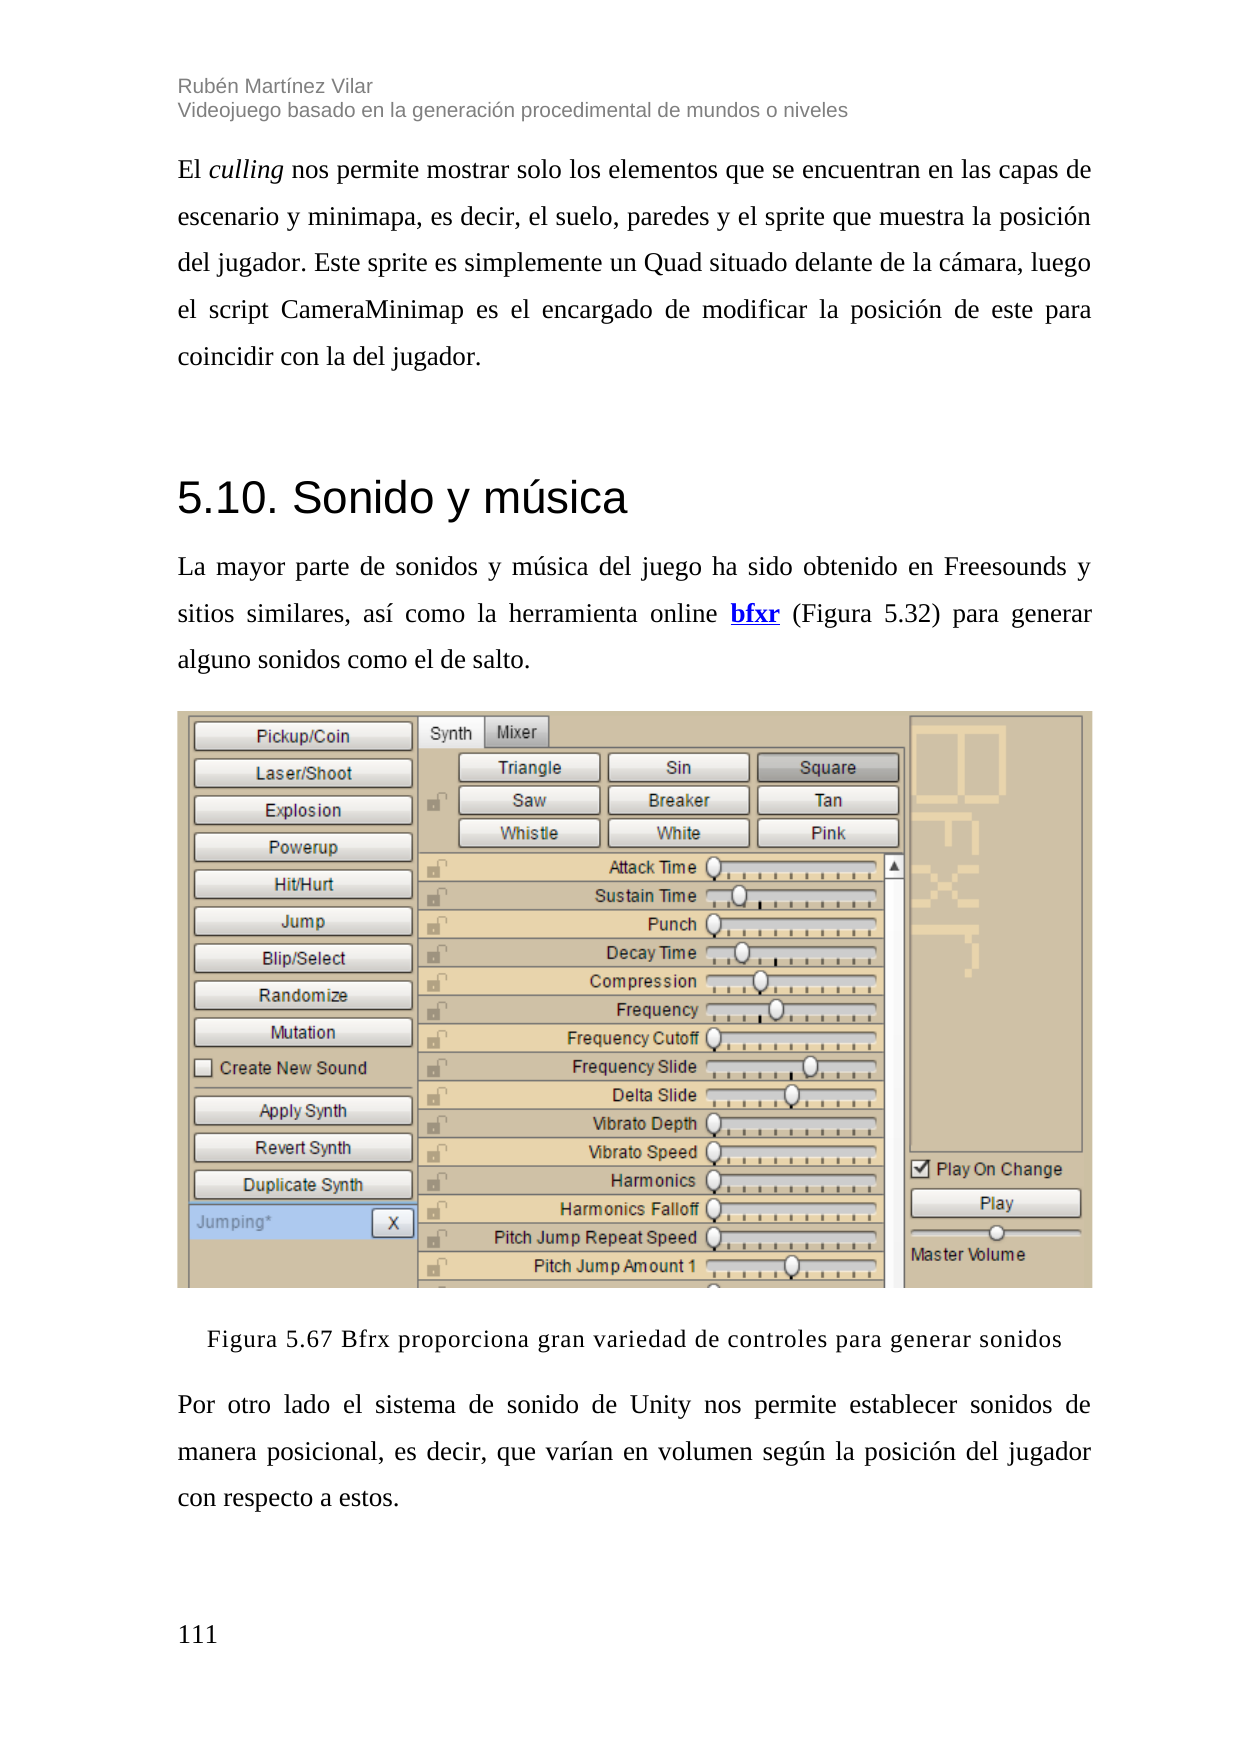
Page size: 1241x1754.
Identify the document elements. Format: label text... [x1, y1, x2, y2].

subtitle Sonido y música [177, 471, 1092, 524]
text La mayor parte de sonidos y música del juego ha sido obtenido en Freesounds y sitios similares, así como la herramienta online bfxr (Figura 5.32) para generar alguno sonidos como el de salto. [177, 550, 1092, 674]
picture [177, 711, 1093, 1288]
text Por otro lado el sistema de sonido de Unity nos permite establecer sonidos de manera posicional, es decir, que varían en volumen según la posición del jugador con respecto a estos. [177, 1388, 1092, 1513]
text El culling nos permite mostrar solo los elementos que se encuentran en las capas de escenario y minimapa, es decir, el suelo, paredes y el sprite que muestra la posición del jugador. Este sprite es simplemente un Quad situado delante de la cámara, luego el script CameraMinimap es el encargado de modificar la posición de este para coincidir con la del jugador. [177, 153, 1092, 371]
